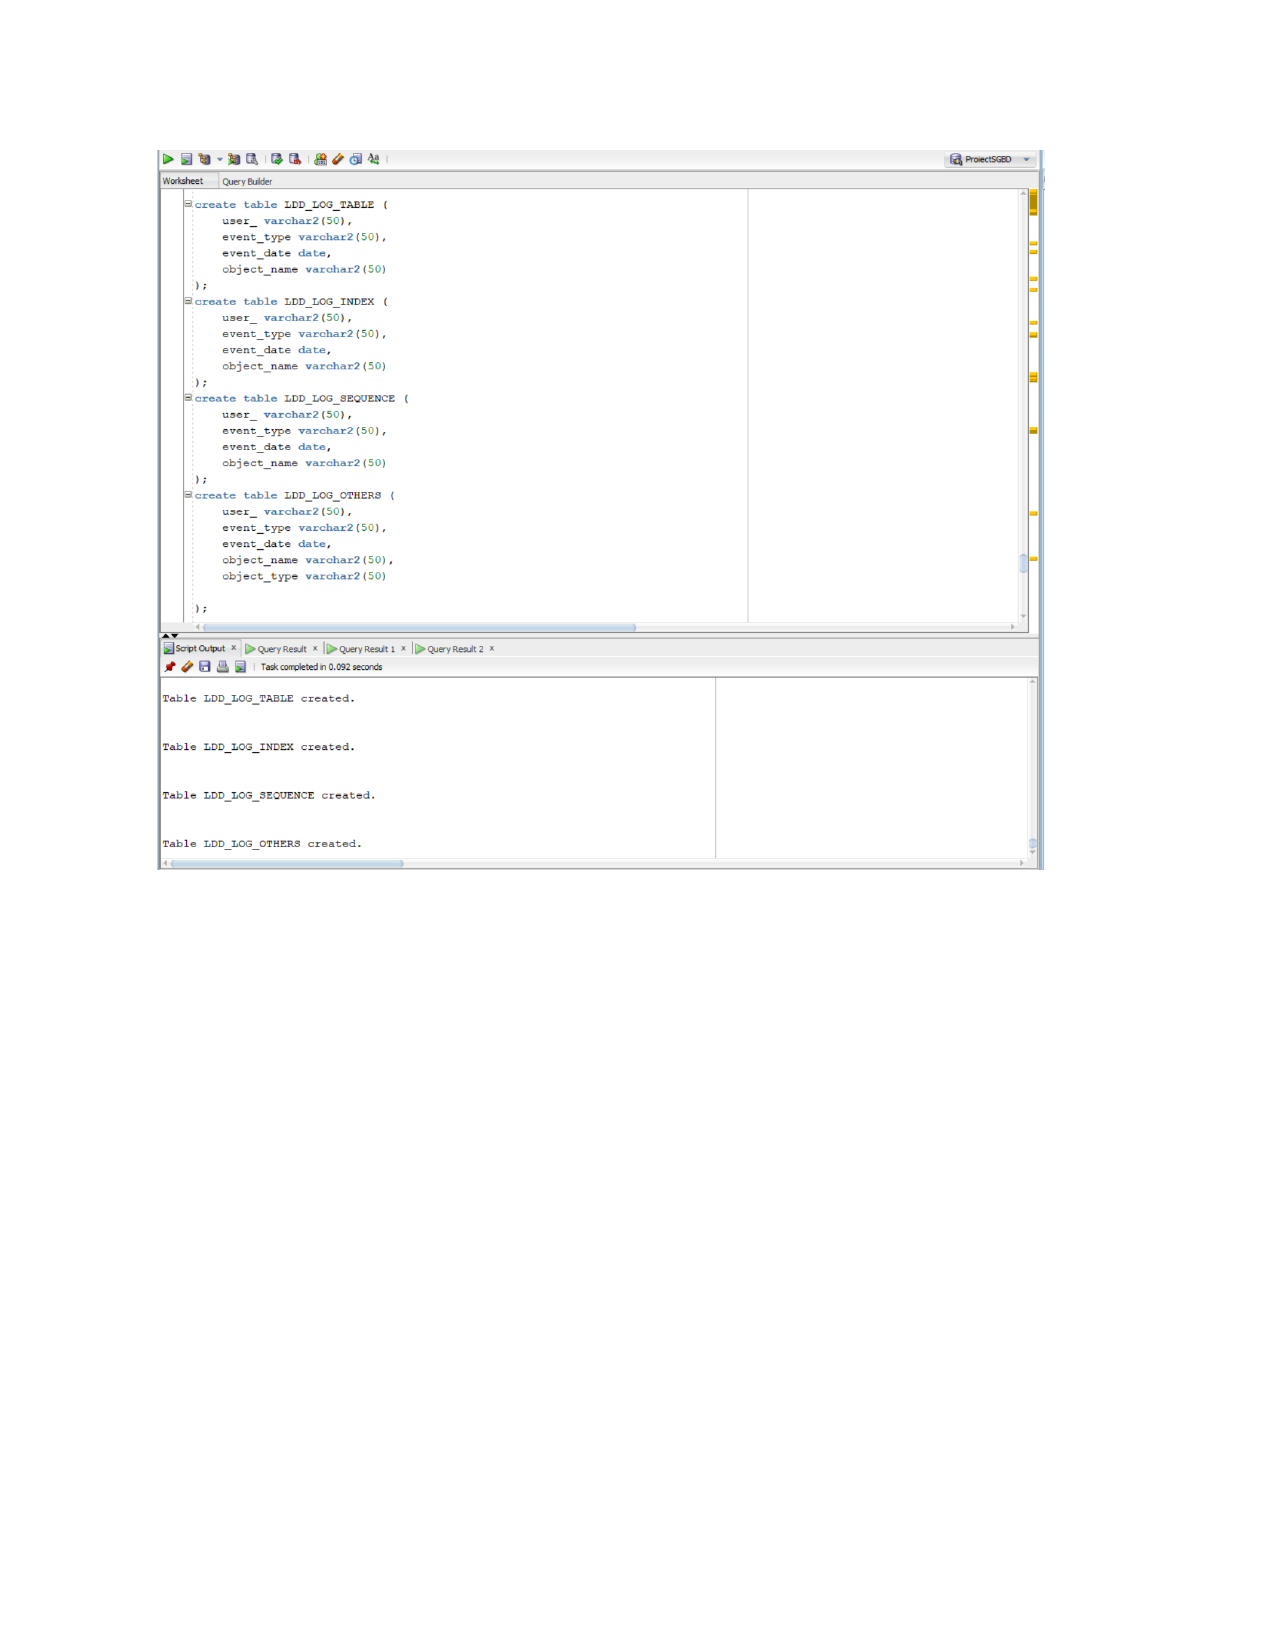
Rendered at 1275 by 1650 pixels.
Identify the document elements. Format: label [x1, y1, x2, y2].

picture [157, 150, 1045, 870]
